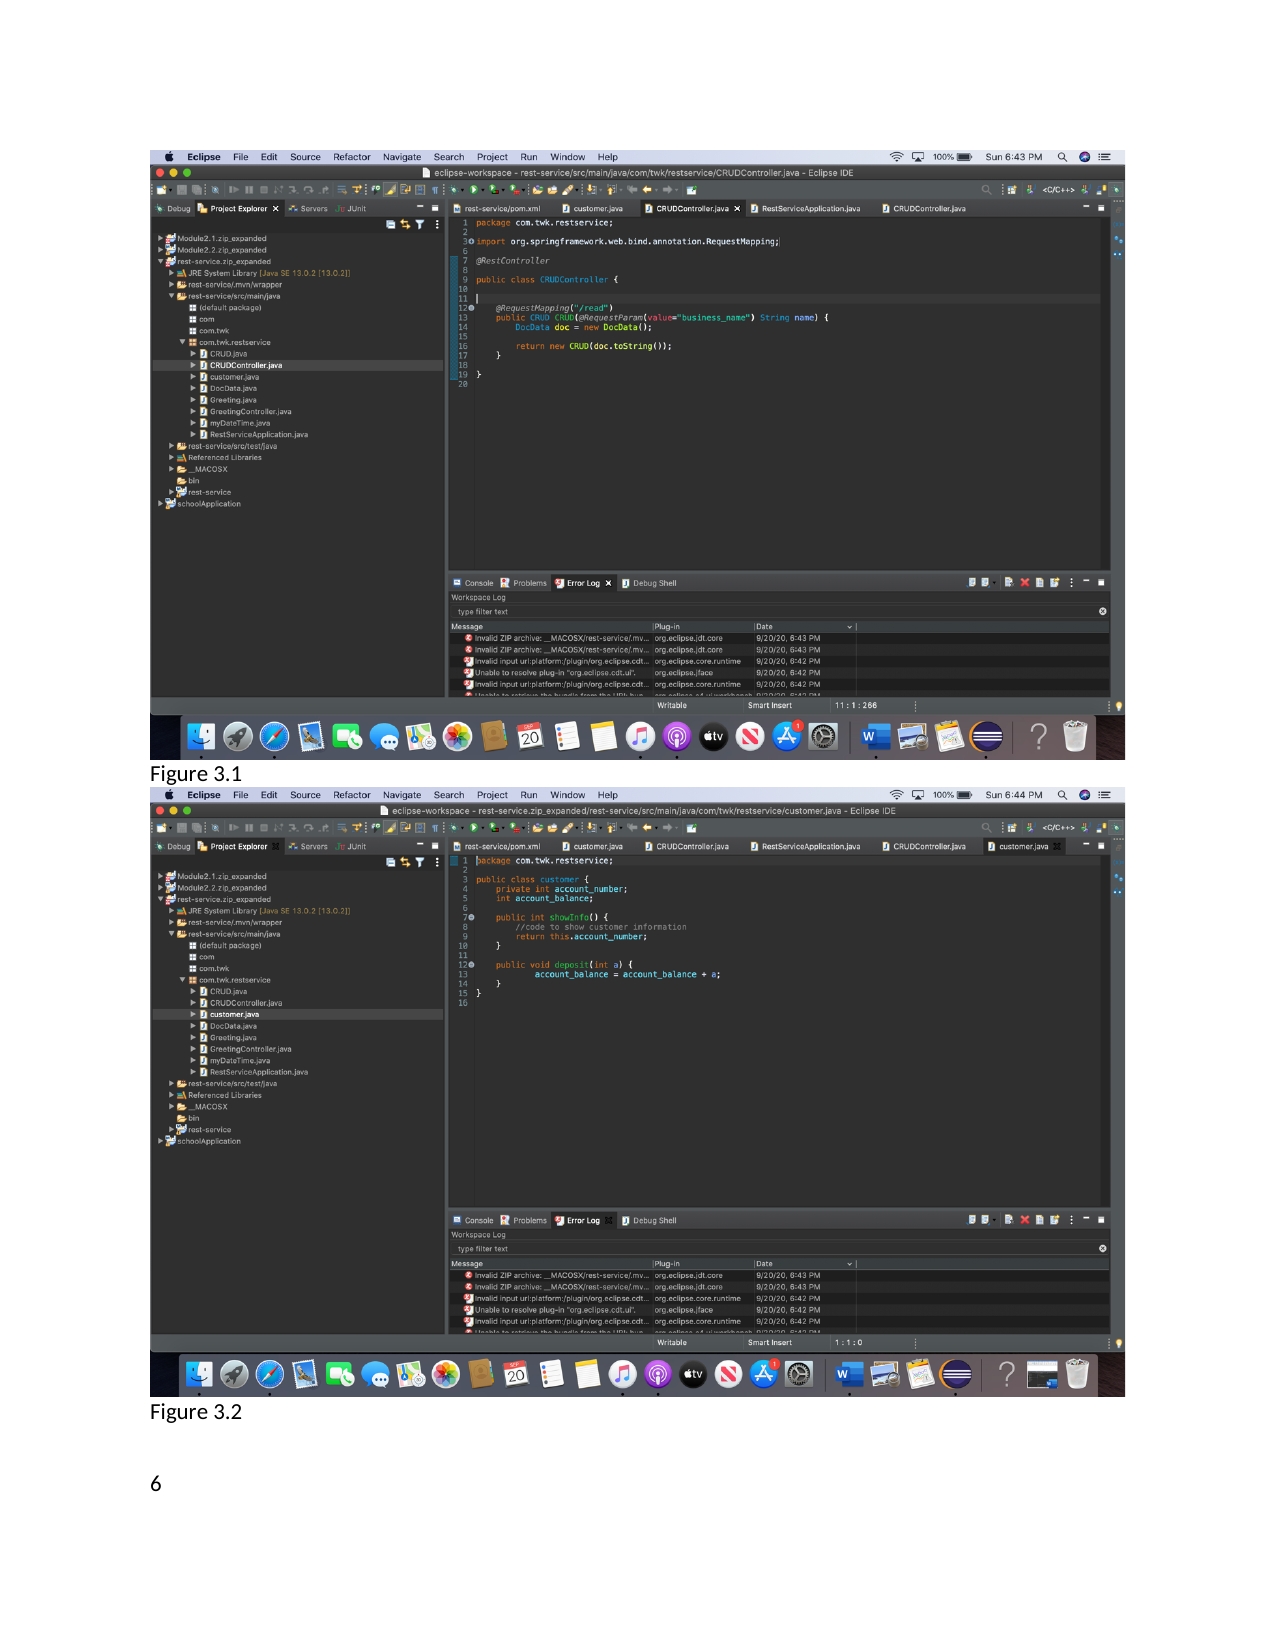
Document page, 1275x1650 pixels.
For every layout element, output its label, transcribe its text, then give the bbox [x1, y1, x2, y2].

picture [150, 787, 1125, 1397]
picture [150, 150, 1125, 760]
text Figure 3.2 [150, 1397, 1125, 1425]
text Figure 3.1 [150, 760, 1125, 787]
